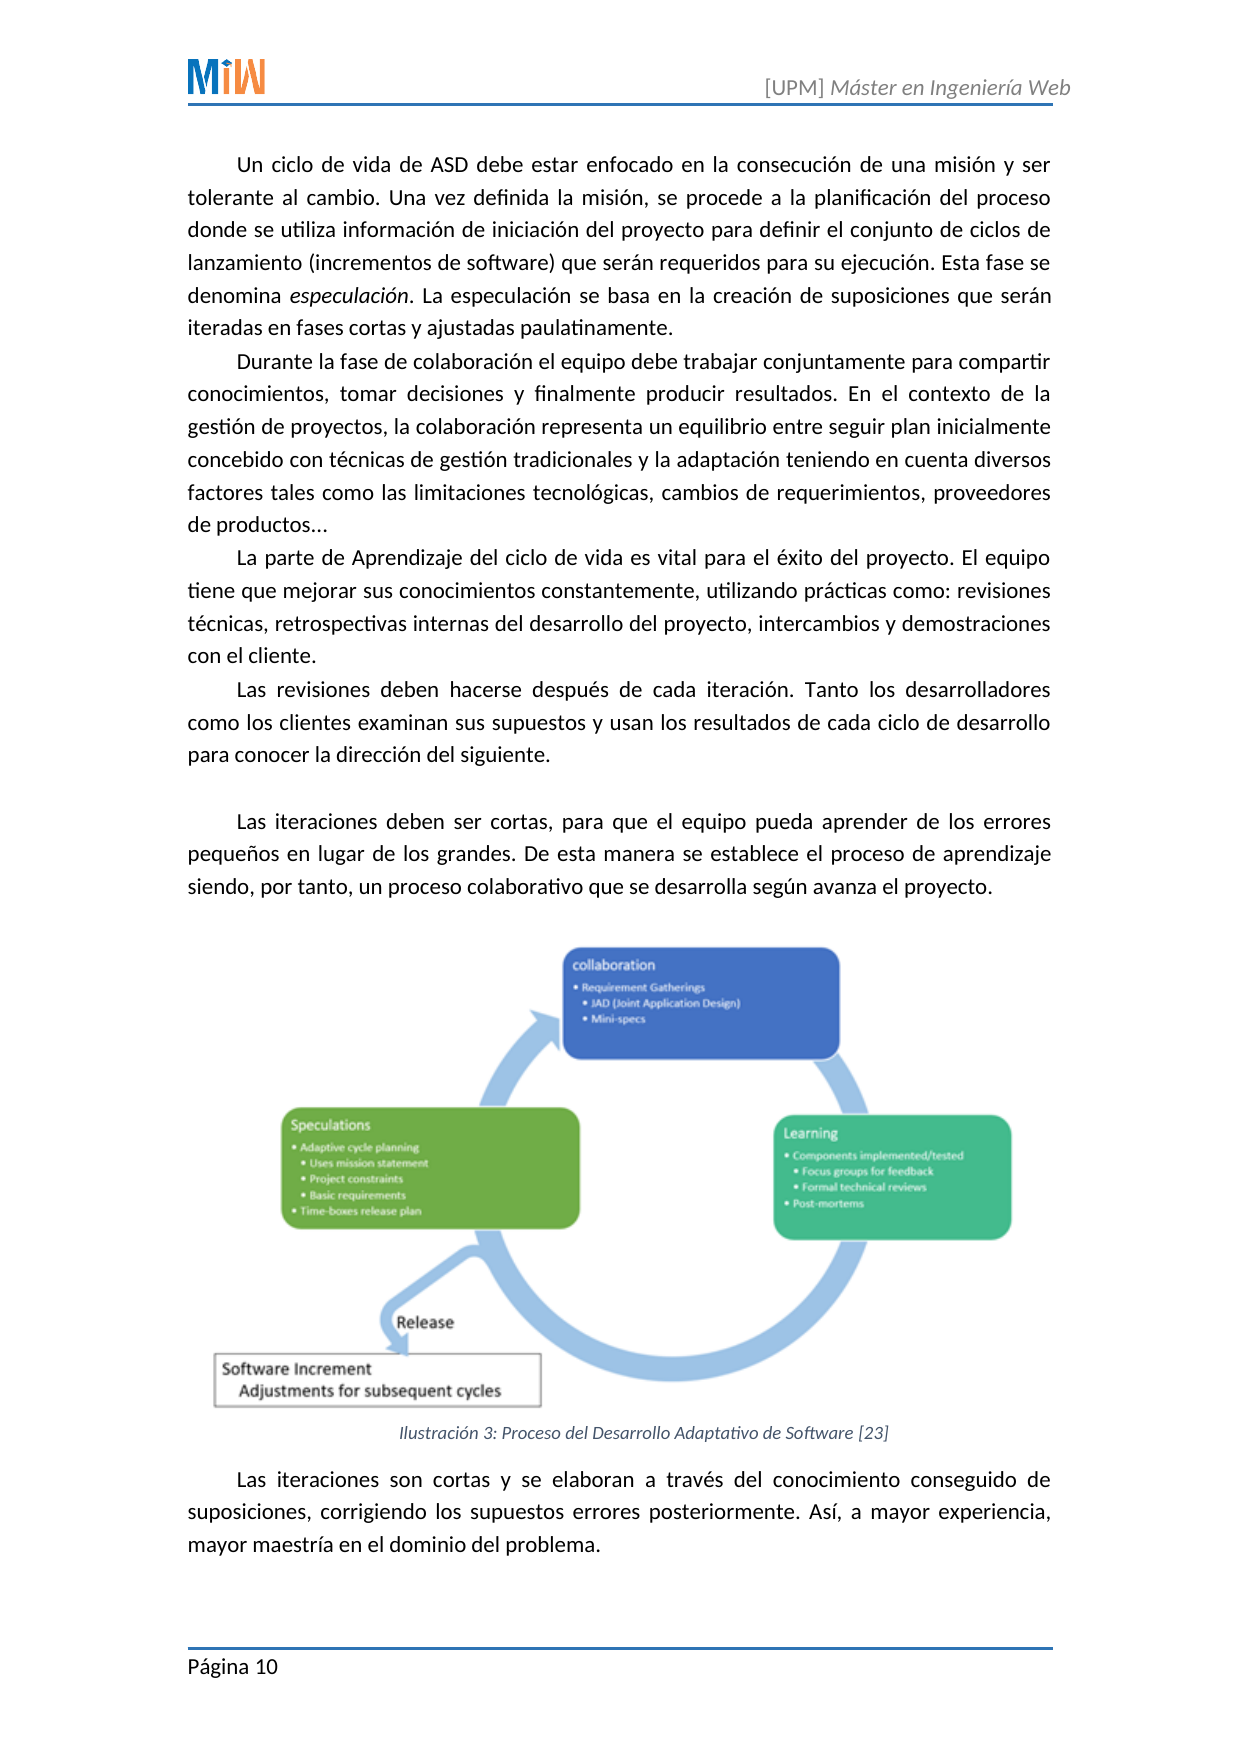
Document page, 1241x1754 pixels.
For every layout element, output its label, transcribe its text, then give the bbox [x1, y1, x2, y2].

picture [187, 930, 1035, 1416]
text Las iteraciones son cortas y se elaboran a través del conocimiento conseguido de suposiciones, corrigiendo los supuestos errores posteriormente. Así, a mayor experiencia, mayor maestría en el dominio del problema. [187, 1465, 1053, 1558]
text Ilustración 3: Proceso del Desarrollo Adaptativo de Software [187, 1421, 1053, 1444]
text Un ciclo de vida de ASD debe estar enfocado en la consecución de una misión y ser tolerante al cambio. Una vez definida la misión, se procede a la planificación del proceso donde se utiliza información de iniciación del proyecto para definir el conjunto de ciclos de lanzamiento (incrementos de software) que serán requeridos para su ejecución. Esta fase se denomina especulación. La especulación se basa en la creación de suposiciones que serán iteradas en fases cortas y ajustadas paulatinamente. [187, 150, 1053, 342]
text Las revisiones deben hacerse después de cada iteración. Tanto los desarrolladores como los clientes examinan sus supuestos y usan los resultados de cada ciclo de desarrollo para conocer la dirección del siguiente. [187, 675, 1053, 768]
text La parte de Aprendizaje del ciclo de vida es vital para el éxito del proyecto. El equipo tiene que mejorar sus conocimientos constantemente, utilizando prácticas como: revisiones técnicas, retrospectivas internas del desarrollo del proyecto, intercambios y demostraciones con el cliente. [187, 543, 1053, 670]
picture [187, 59, 265, 95]
text Las iteraciones deben ser cortas, para que el equipo pueda aprender de los errores pequeños en lugar de los grandes. De esta manera se establece el proceso de aprendizaje siendo, por tanto, un proceso colaborativo que se desarrolla según avanza el proyecto. [187, 807, 1053, 900]
text Durante la fase de colaboración el equipo debe trabajar conjuntamente para compartir conocimientos, tomar decisiones y finalmente producir resultados. En el contexto de la gestión de proyectos, la colaboración representa un equilibrio entre seguir plan inicialmente concebido con técnicas de gestión tradicionales y la adaptación teniendo en cuenta diversos factores tales como las limitaciones tecnológicas, cambios de requerimientos, proveedores de productos... [187, 347, 1053, 538]
